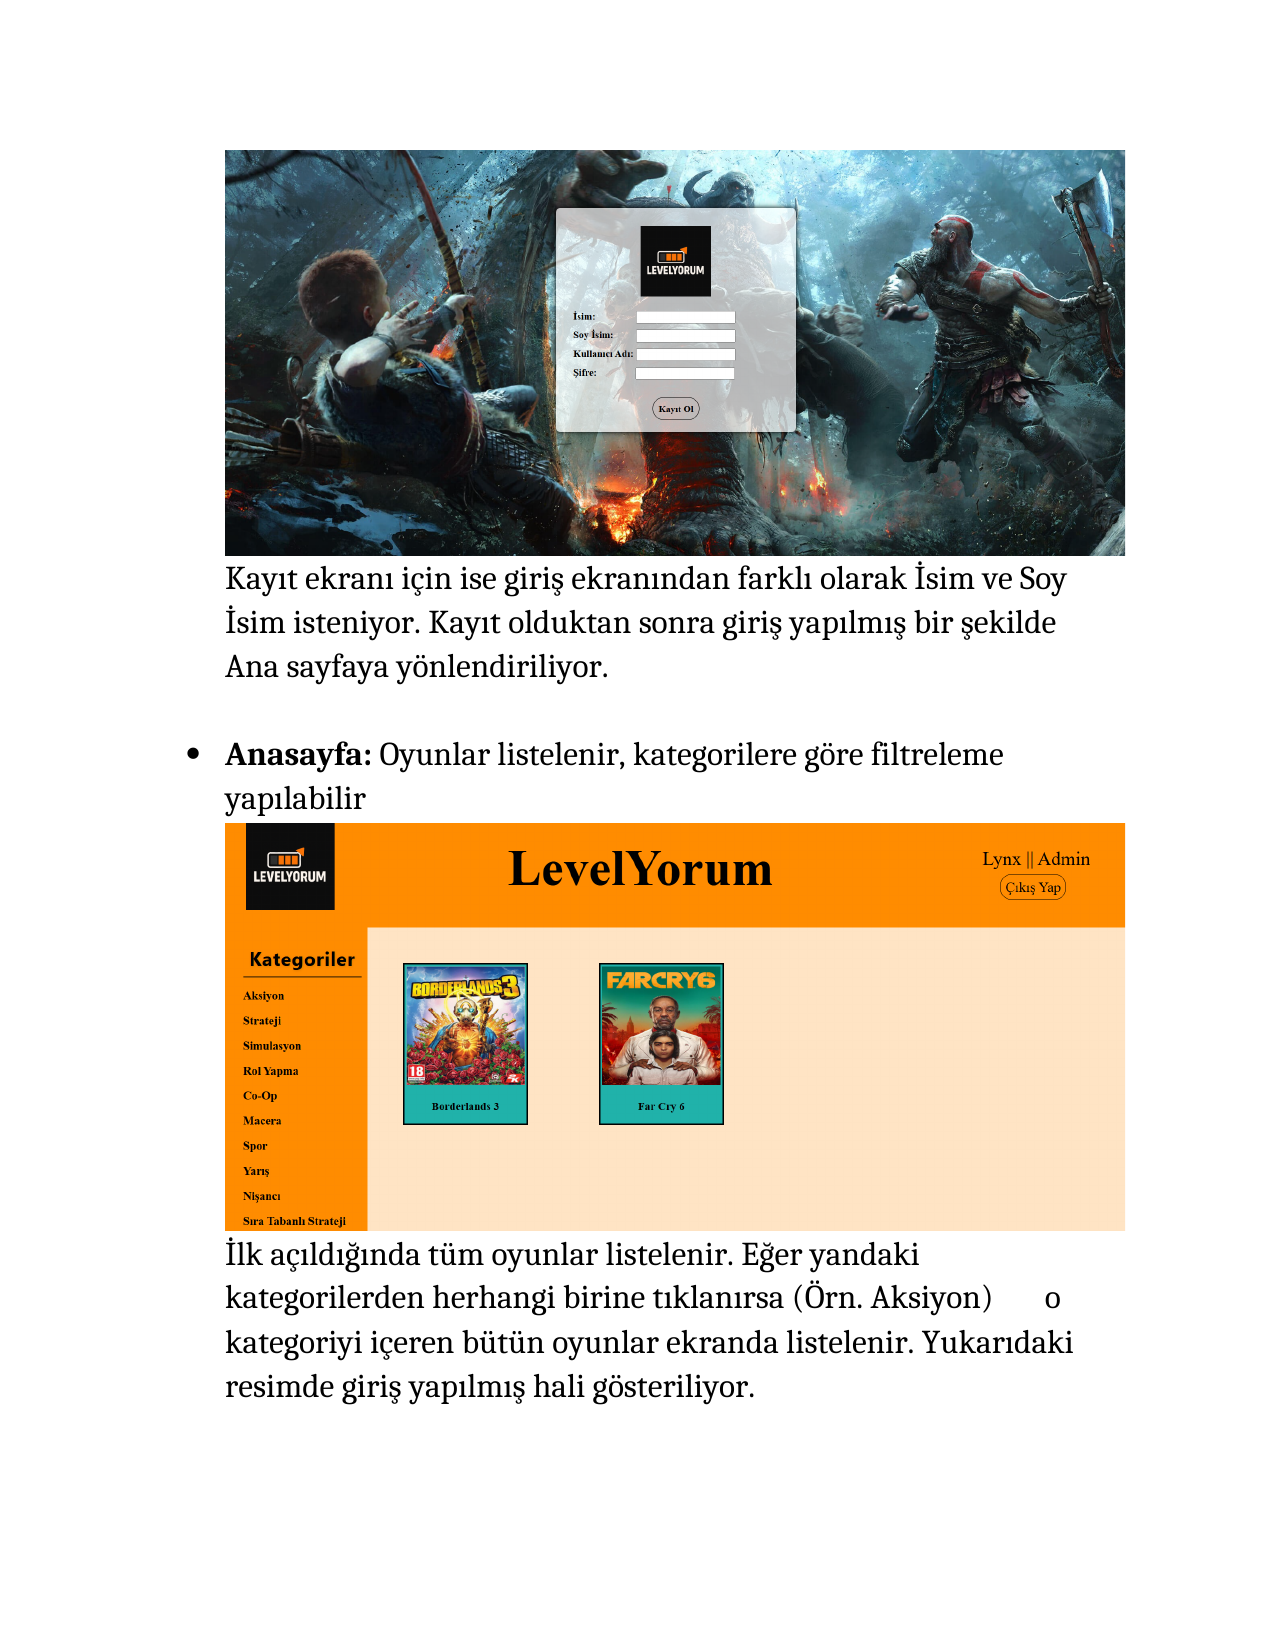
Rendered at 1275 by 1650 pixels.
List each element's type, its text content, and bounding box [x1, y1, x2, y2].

picture [225, 823, 1125, 1231]
list Kayıt ekranı için ise giriş ekranından farklı olarak İsim ve Soy İsim isteniyor. Kayıt olduktan sonra giriş yapılmış bir şekilde Ana sayfaya yönlendiriliyor. [225, 559, 1087, 686]
picture [225, 150, 1125, 556]
list İlk açıldığında tüm oyunlar listelenir. Eğer yandaki kategorilerden herhangi birine tıklanırsa (Örn. Aksiyon) o kategoriyi içeren bütün oyunlar ekranda listelenir. Yukarıdaki resimde giriş yapılmış hali gösteriliyor. [225, 1235, 1087, 1405]
list Anasayfa: Oyunlar listelenir, kategorilere göre filtreleme yapılabilir [187, 735, 1087, 818]
